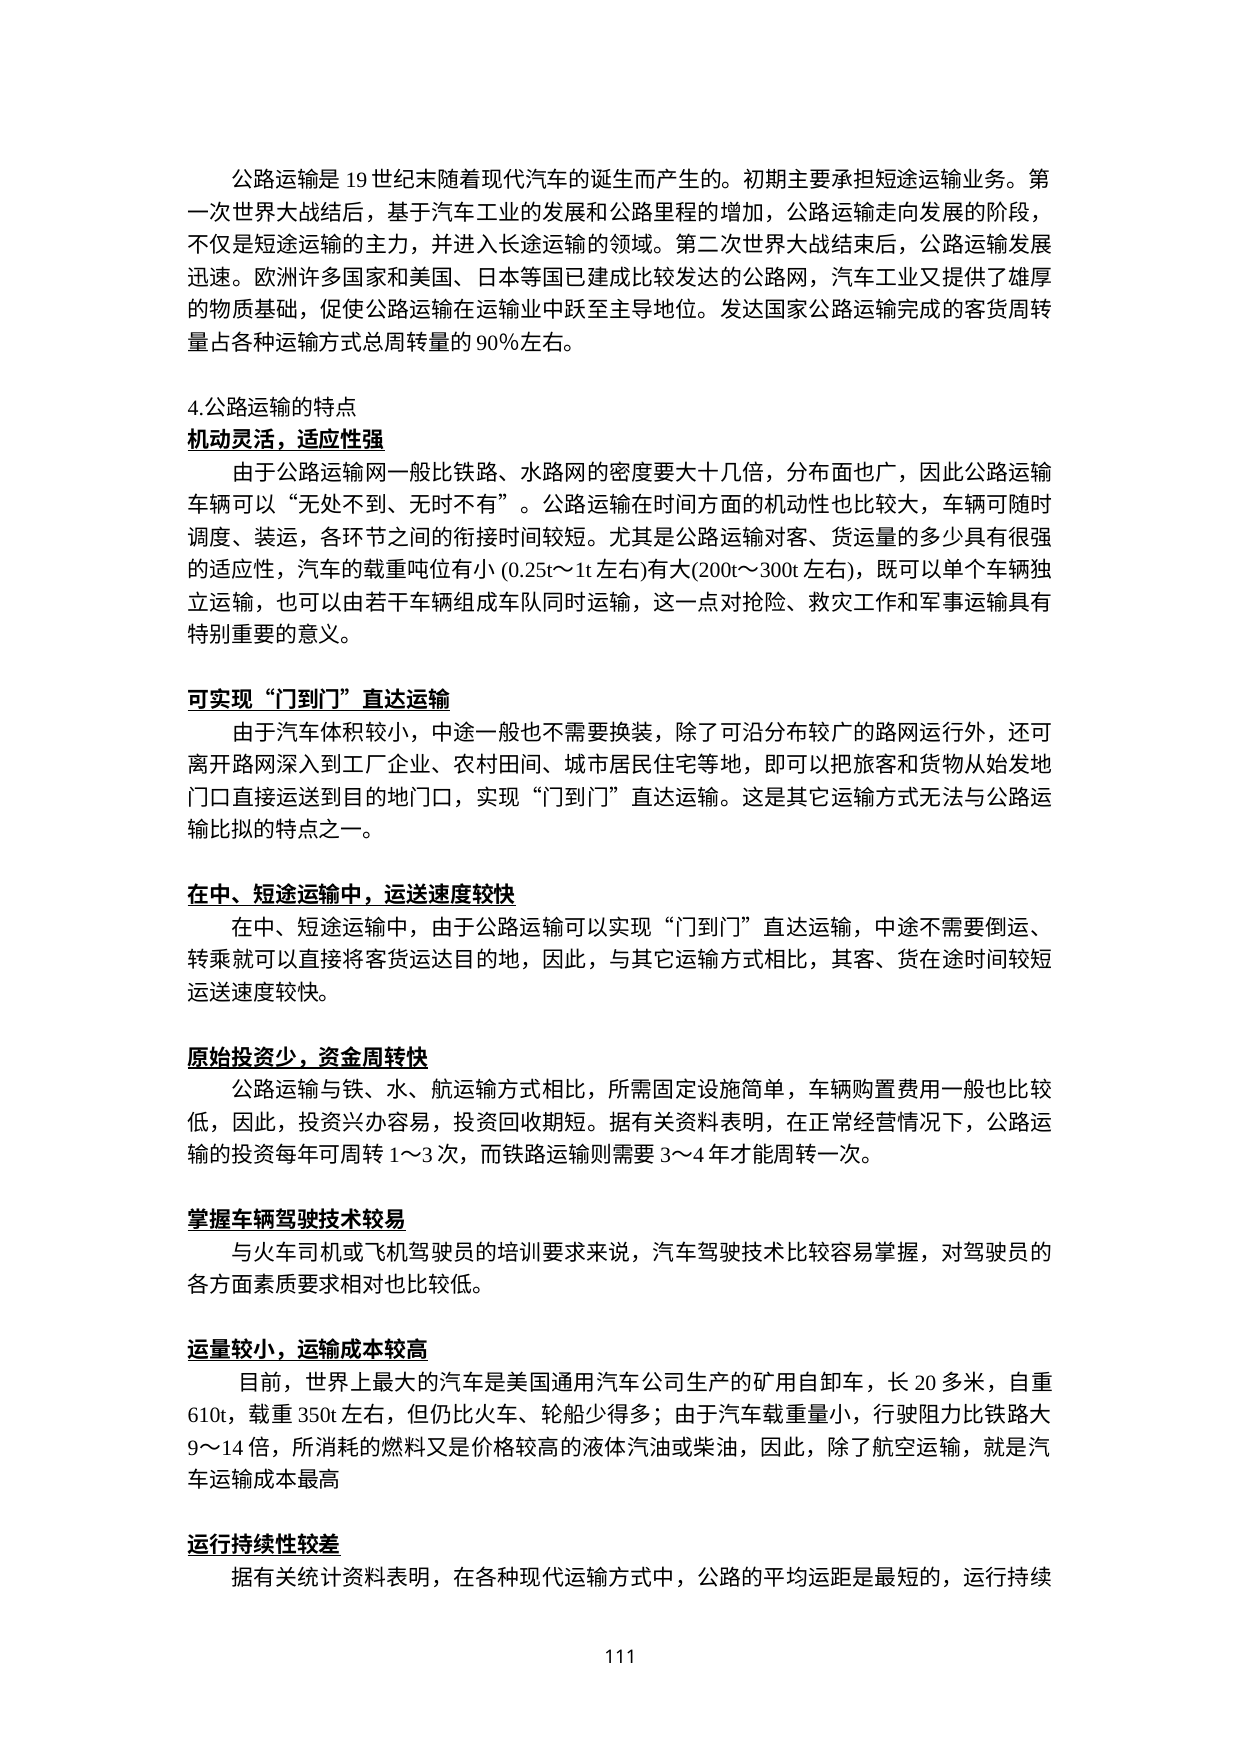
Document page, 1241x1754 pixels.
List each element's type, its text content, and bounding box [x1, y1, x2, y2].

text 掌握车辆驾驶技术较易 [187, 1202, 1053, 1234]
text 由于汽车体积较小，中途一般也不需要换装，除了可沿分布较广的路网运行外，还可离开路网深入到工厂企业、农村田间、城市居民住宅等地，即可以把旅客和货物从始发地门口直接运送到目的地门口，实现“门到门”直达运输。这是其它运输方式无法与公路运输比拟的特点之一。 [187, 714, 1053, 844]
text 机动灵活，适应性强 [187, 422, 1053, 454]
text 在中、短途运输中，由于公路运输可以实现“门到门”直达运输，中途不需要倒运、转乘就可以直接将客货运达目的地，因此，与其它运输方式相比，其客、货在途时间较短，运送速度较快。 [187, 909, 1053, 1007]
text 目前，世界上最大的汽车是美国通用汽车公司生产的矿用自卸车，长20多米，自重610t，载重350t左右，但仍比火车、轮船少得多；由于汽车载重量小，行驶阻力比铁路大9～14倍，所消耗的燃料又是价格较高的液体汽油或柴油，因此，除了航空运输，就是汽车运输成本最高 [187, 1364, 1053, 1494]
text 运量较小，运输成本较高 [187, 1332, 1053, 1364]
text 可实现“门到门”直达运输 [187, 682, 1053, 714]
text 与火车司机或飞机驾驶员的培训要求来说，汽车驾驶技术比较容易掌握，对驾驶员的各方面素质要求相对也比较低。 [187, 1234, 1053, 1299]
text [187, 1559, 1053, 1592]
text 由于公路运输网一般比铁路、水路网的密度要大十几倍，分布面也广，因此公路运输车辆可以“无处不到、无时不有”。公路运输在时间方面的机动性也比较大，车辆可随时调度、装运，各环节之间的衔接时间较短。尤其是公路运输对客、货运量的多少具有很强的适应性，汽车的载重吨位有小 (0.25t～1t左右)有大(200t～300t左右)，既可以单个车辆独立运输，也可以由若干车辆组成车队同时运输，这一点对抢险、救灾工作和军事运输具有特别重要的意义。 [187, 454, 1053, 649]
text 运行持续性较差 [187, 1527, 1053, 1559]
text 公路运输是19世纪末随着现代汽车的诞生而产生的。初期主要承担短途运输业务。第一次世界大战结后，基于汽车工业的发展和公路里程的增加，公路运输走向发展的阶段，不仅是短途运输的主力，并进入长途运输的领域。第二次世界大战结束后，公路运输发展迅速。欧洲许多国家和美国、日本等国已建成比较发达的公路网，汽车工业又提供了雄厚的物质基础，促使公路运输在运输业中跃至主导地位。发达国家公路运输完成的客货周转量占各种运输方式总周转量的90％左右。 [187, 162, 1053, 357]
text 在中、短途运输中，运送速度较快 [187, 877, 1053, 909]
text 4.公路运输的特点 [187, 389, 1053, 422]
text 公路运输与铁、水、航运输方式相比，所需固定设施简单，车辆购置费用一般也比较低，因此，投资兴办容易，投资回收期短。据有关资料表明，在正常经营情况下，公路运输的投资每年可周转1～3次，而铁路运输则需要3～4年才能周转一次。 [187, 1072, 1053, 1169]
text 原始投资少，资金周转快 [187, 1039, 1053, 1072]
